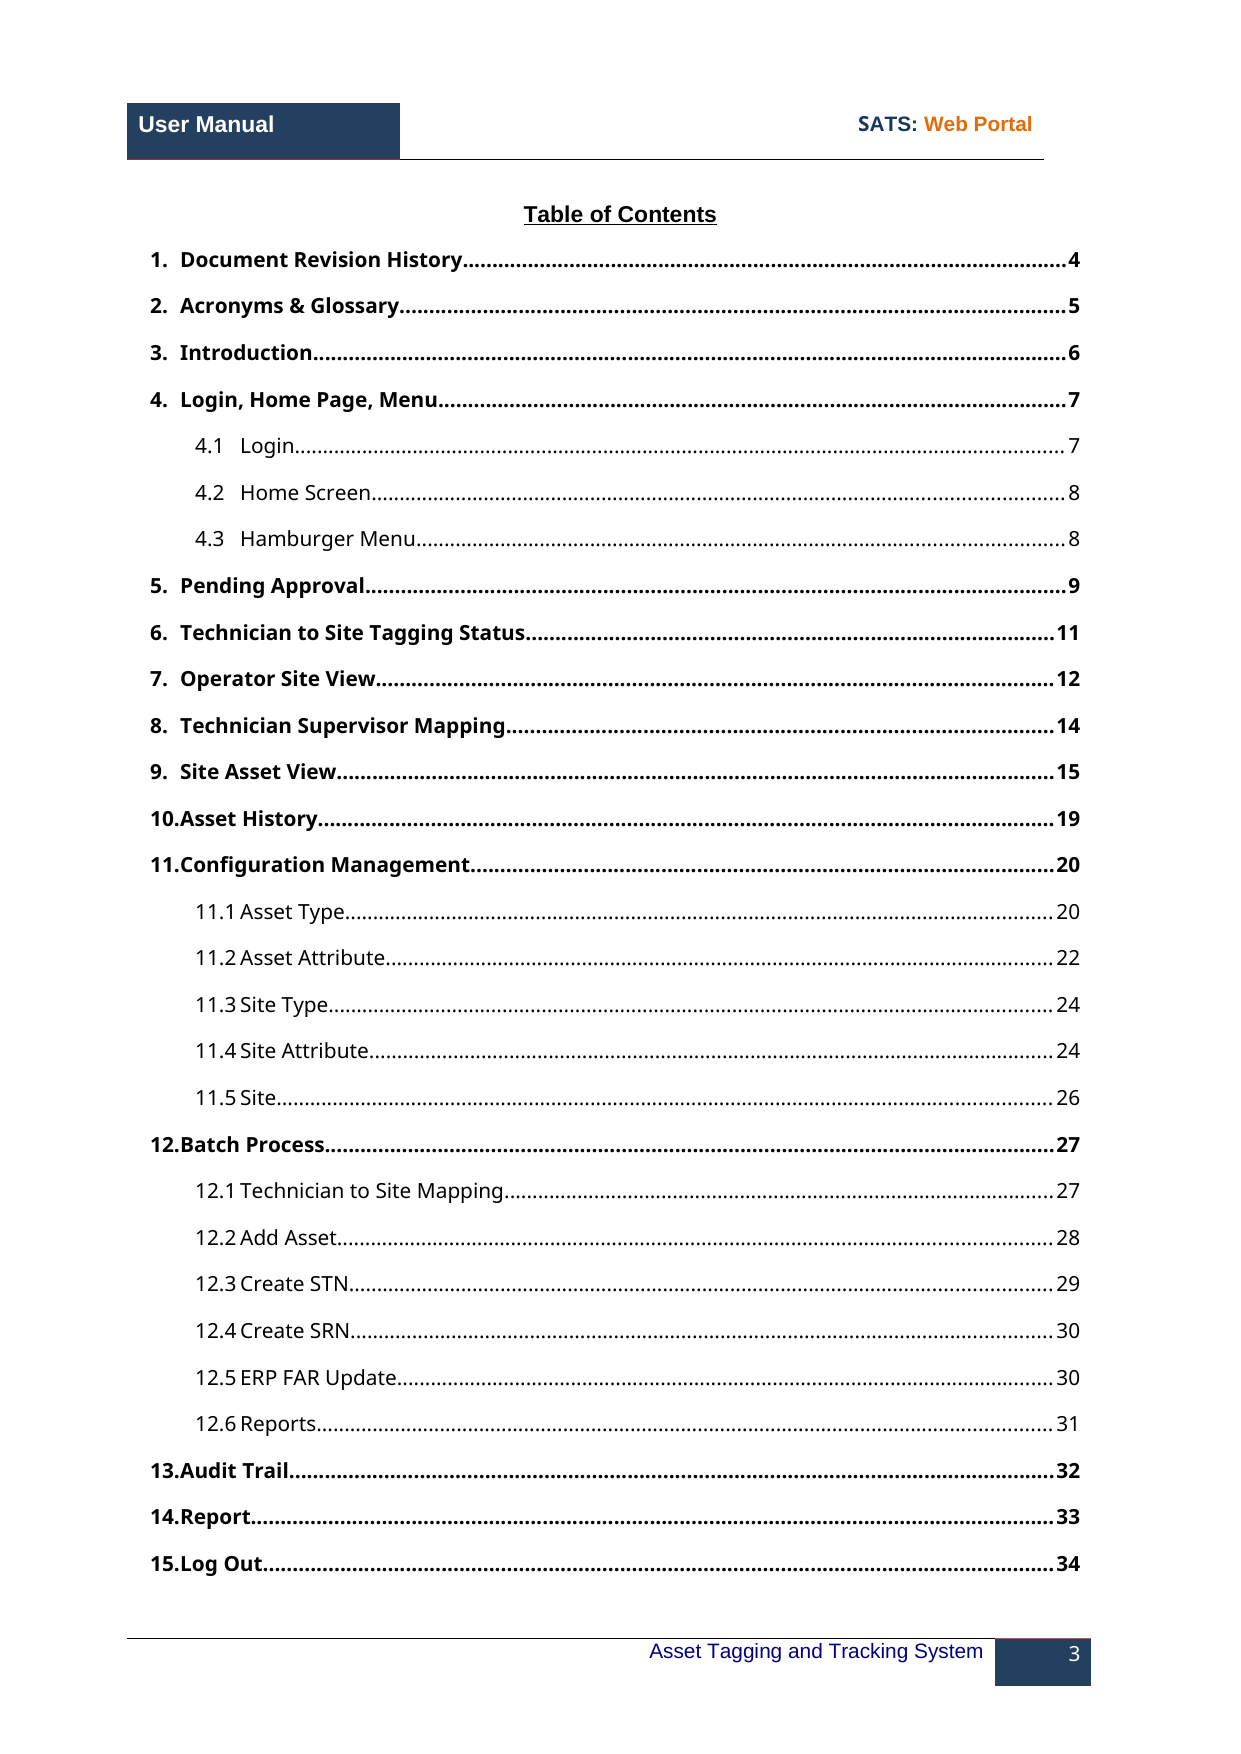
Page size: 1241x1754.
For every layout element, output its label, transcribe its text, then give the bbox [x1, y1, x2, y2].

text Table of Contents [150, 201, 1090, 227]
